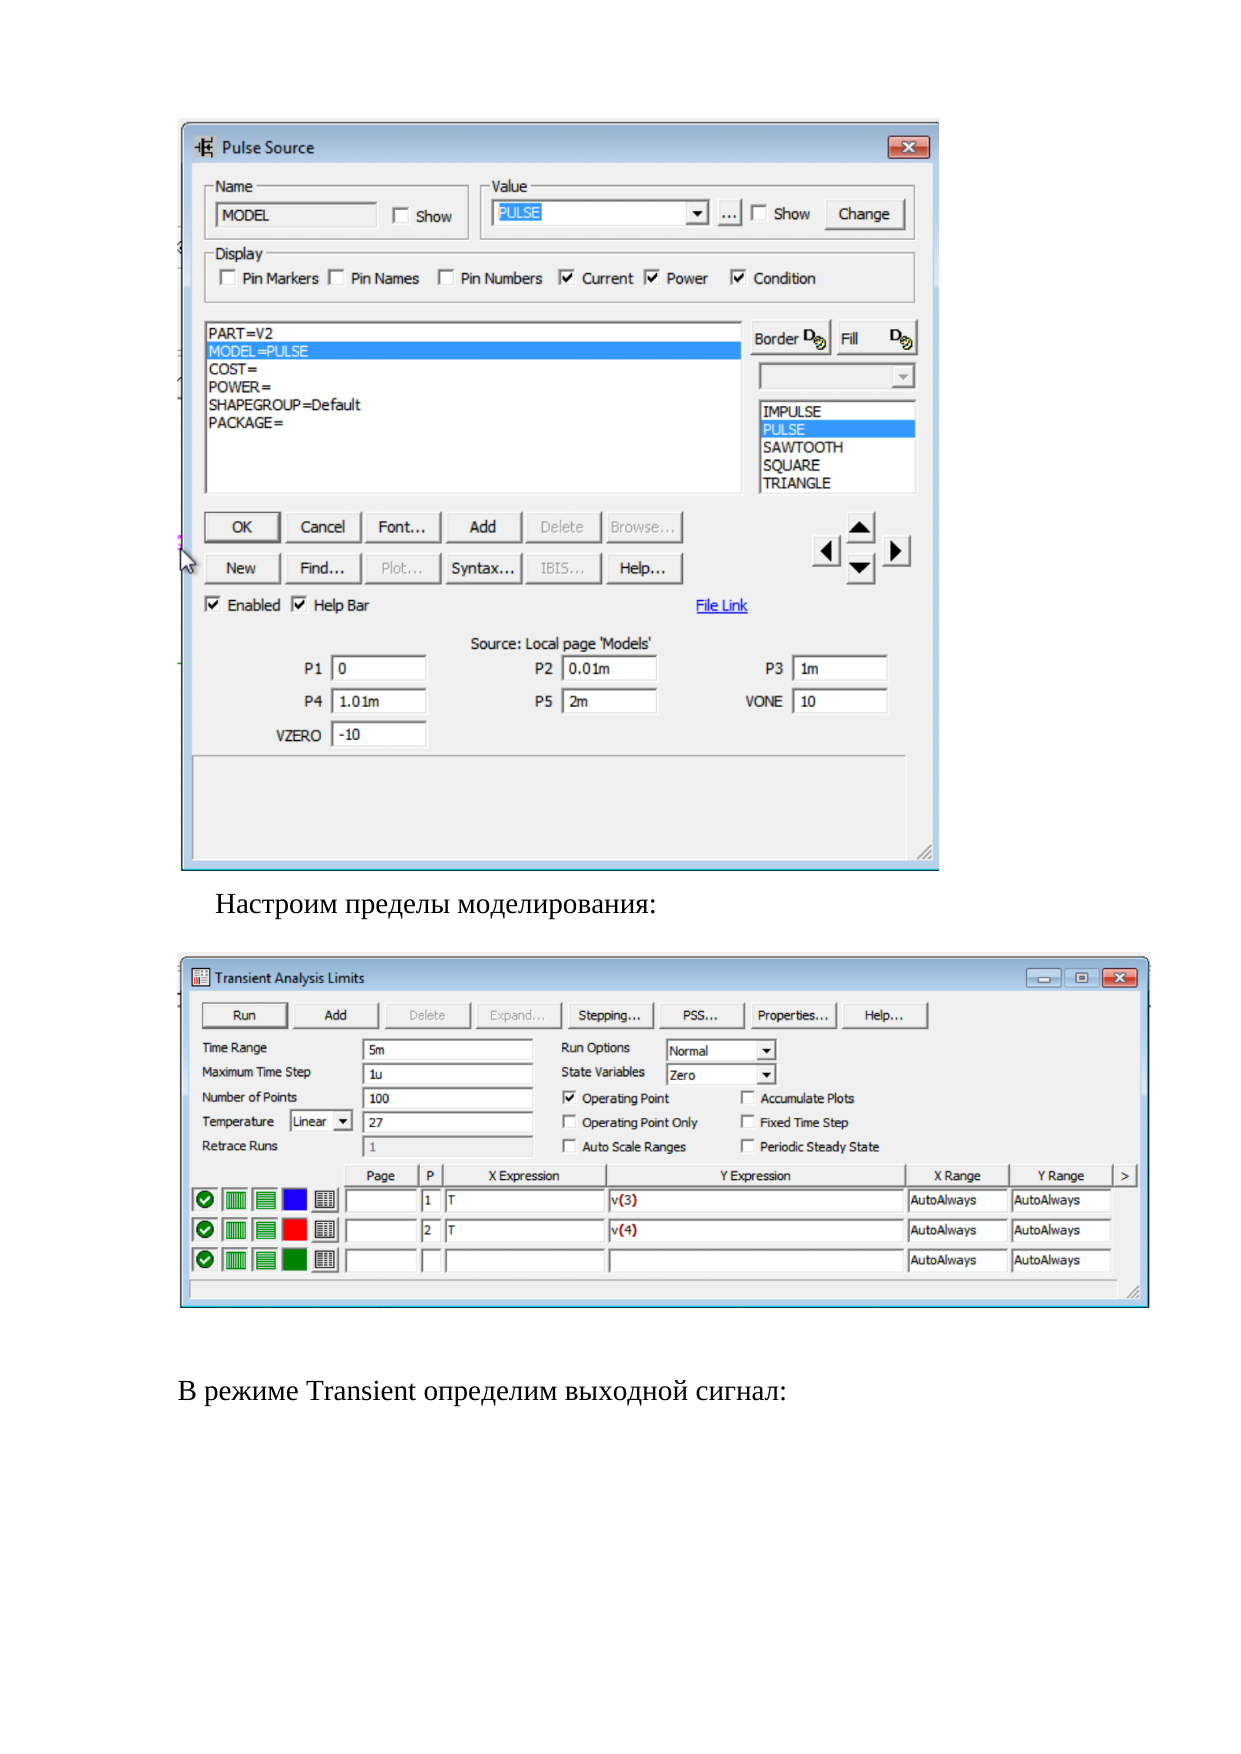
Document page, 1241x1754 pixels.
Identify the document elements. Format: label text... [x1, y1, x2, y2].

picture [177, 118, 939, 871]
text Настроим пределы моделирования: [215, 886, 1152, 919]
text В режиме Transient определим выходной сигнал: [177, 1373, 1152, 1406]
picture [177, 952, 1152, 1308]
